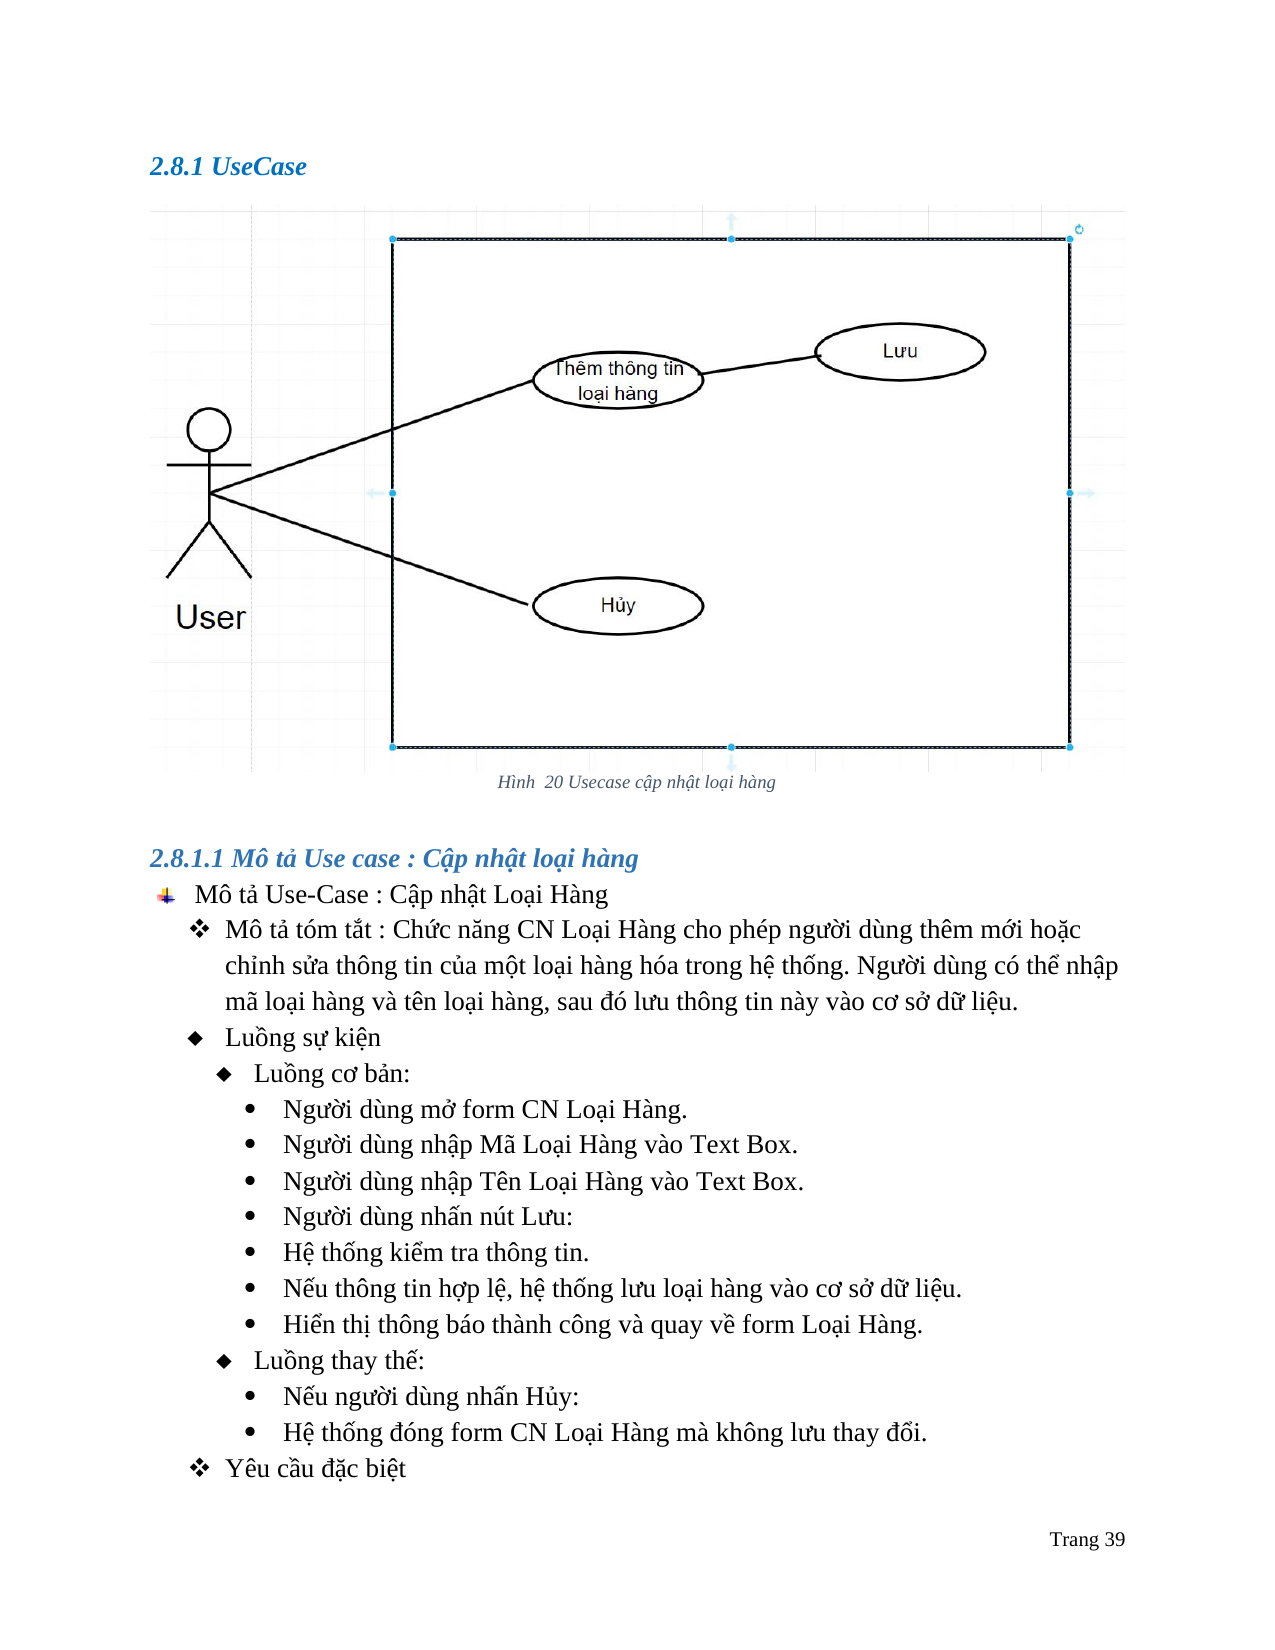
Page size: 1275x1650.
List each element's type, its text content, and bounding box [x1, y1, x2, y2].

picture [150, 205, 1125, 772]
list Mô tả Use-Case : Cập nhật Loại Hàng [157, 878, 1125, 909]
subtitle 2.8.1 UseCase [150, 150, 1125, 181]
list Người dùng mở form CN Loại Hàng. [245, 1093, 1125, 1124]
list Người dùng nhập Tên Loại Hàng vào Text Box. [245, 1164, 1125, 1196]
list Luồng sự kiện [187, 1021, 1125, 1052]
subtitle 2.8.1.1 Mô tả Use case : Cập nhật loại hàng [150, 842, 1125, 873]
list Hệ thống kiểm tra thông tin. [245, 1236, 1125, 1268]
list Nếu người dùng nhấn Hủy: [245, 1380, 1125, 1411]
list Nếu thông tin hợp lệ, hệ thống lưu loại hàng vào cơ sở dữ liệu. [245, 1272, 1125, 1304]
list Người dùng nhập Mã Loại Hàng vào Text Box. [245, 1129, 1125, 1160]
picture [157, 886, 175, 904]
text Hình 20 Usecase cập nhật loại hàng [150, 772, 1125, 793]
list Hiển thị thông báo thành công và quay về form Loại Hàng. [245, 1308, 1125, 1339]
list Luồng thay thế: [216, 1344, 1125, 1376]
list Yêu cầu đặc biệt [187, 1452, 1125, 1483]
list Luồng cơ bản: [216, 1057, 1125, 1088]
list Hệ thống đóng form CN Loại Hàng mà không lưu thay đổi. [245, 1416, 1125, 1447]
list Người dùng nhấn nút Lưu: [245, 1201, 1125, 1232]
list Mô tả tóm tắt : Chức năng CN Loại Hàng cho phép người dùng thêm mới hoặc chỉnh sửa thông tin của một loại hàng hóa trong hệ thống. Người dùng có thể nhập mã loại hàng và tên loại hàng, sau đó lưu thông tin này vào cơ sở dữ liệu. [187, 913, 1125, 1016]
